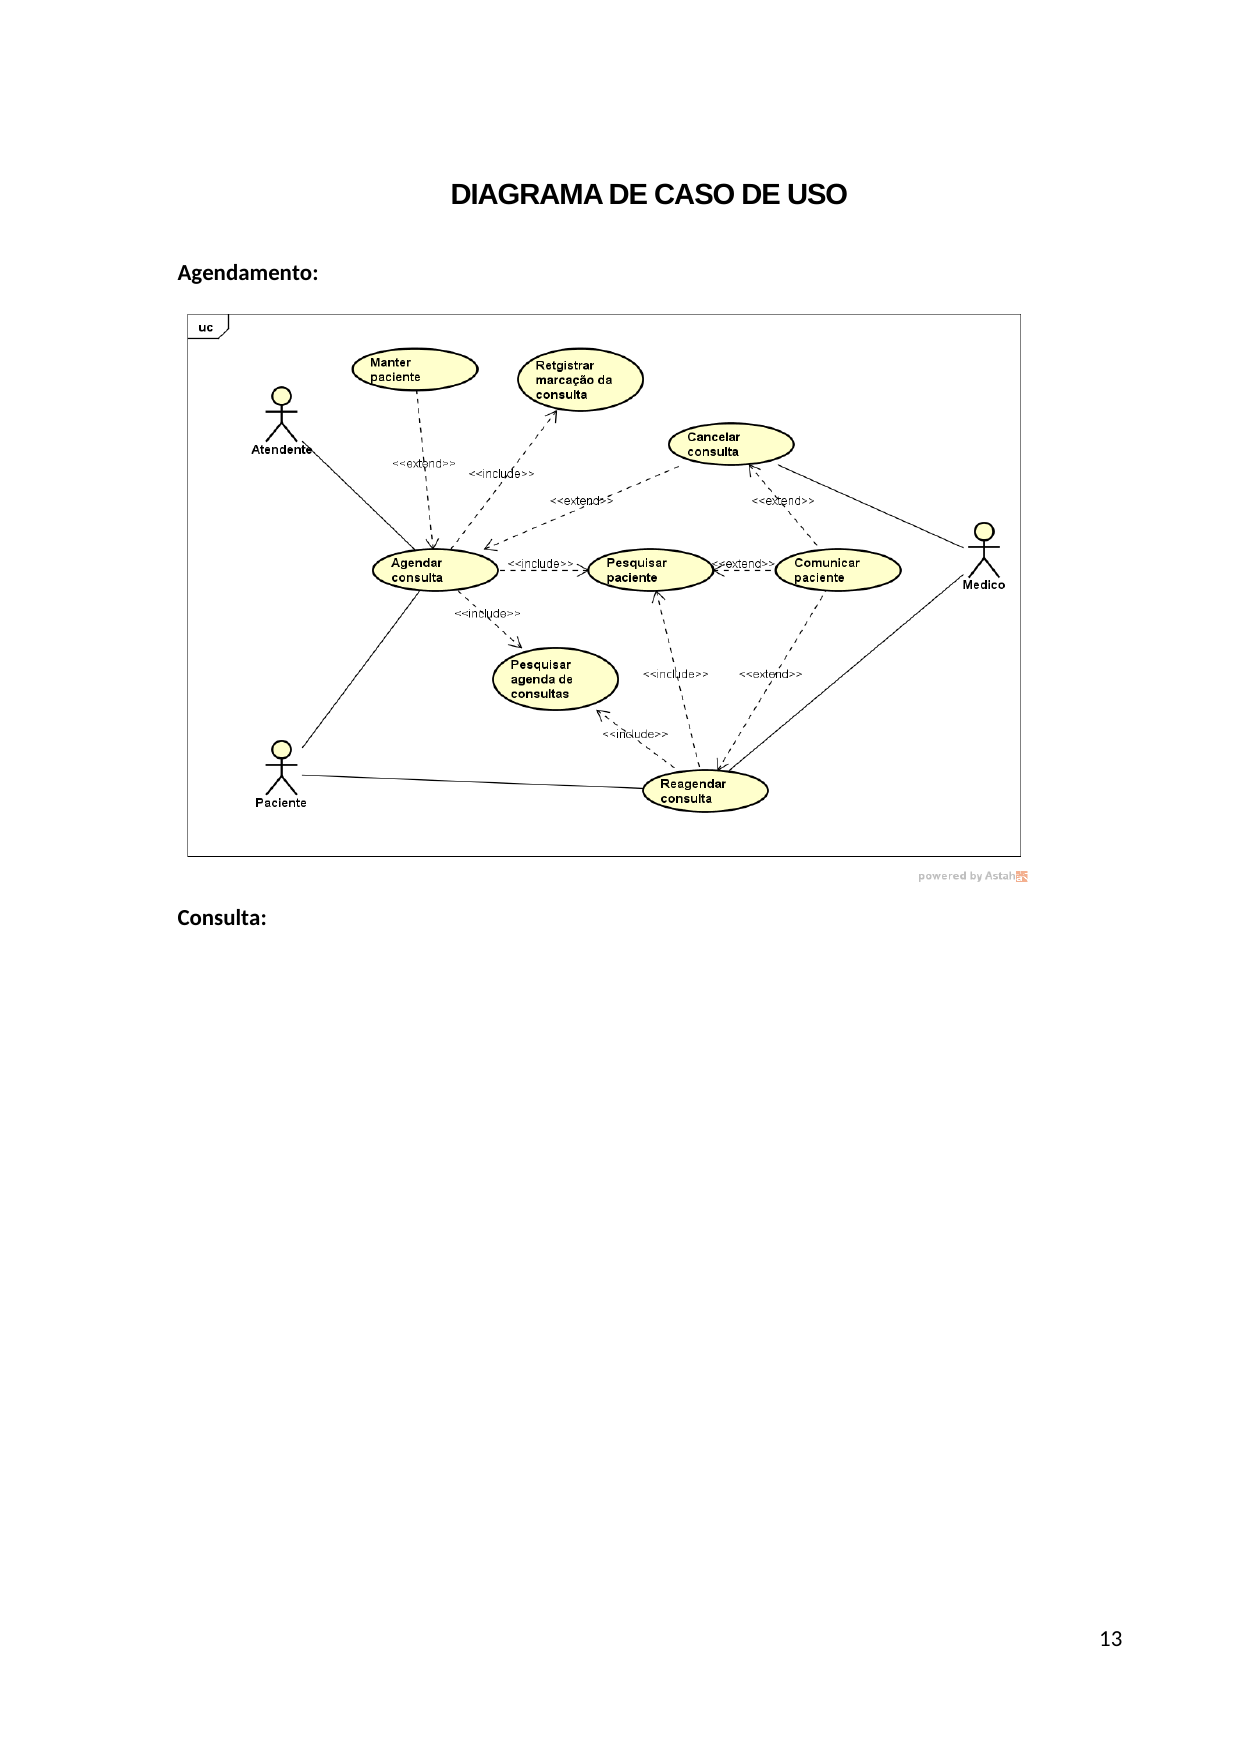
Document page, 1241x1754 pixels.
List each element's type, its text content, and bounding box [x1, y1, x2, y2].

title DIAGRAMA DE CASO DE USO [177, 177, 1122, 211]
text Agendamento: [177, 258, 1122, 286]
picture [177, 304, 1031, 885]
text Consulta: [177, 903, 1122, 931]
